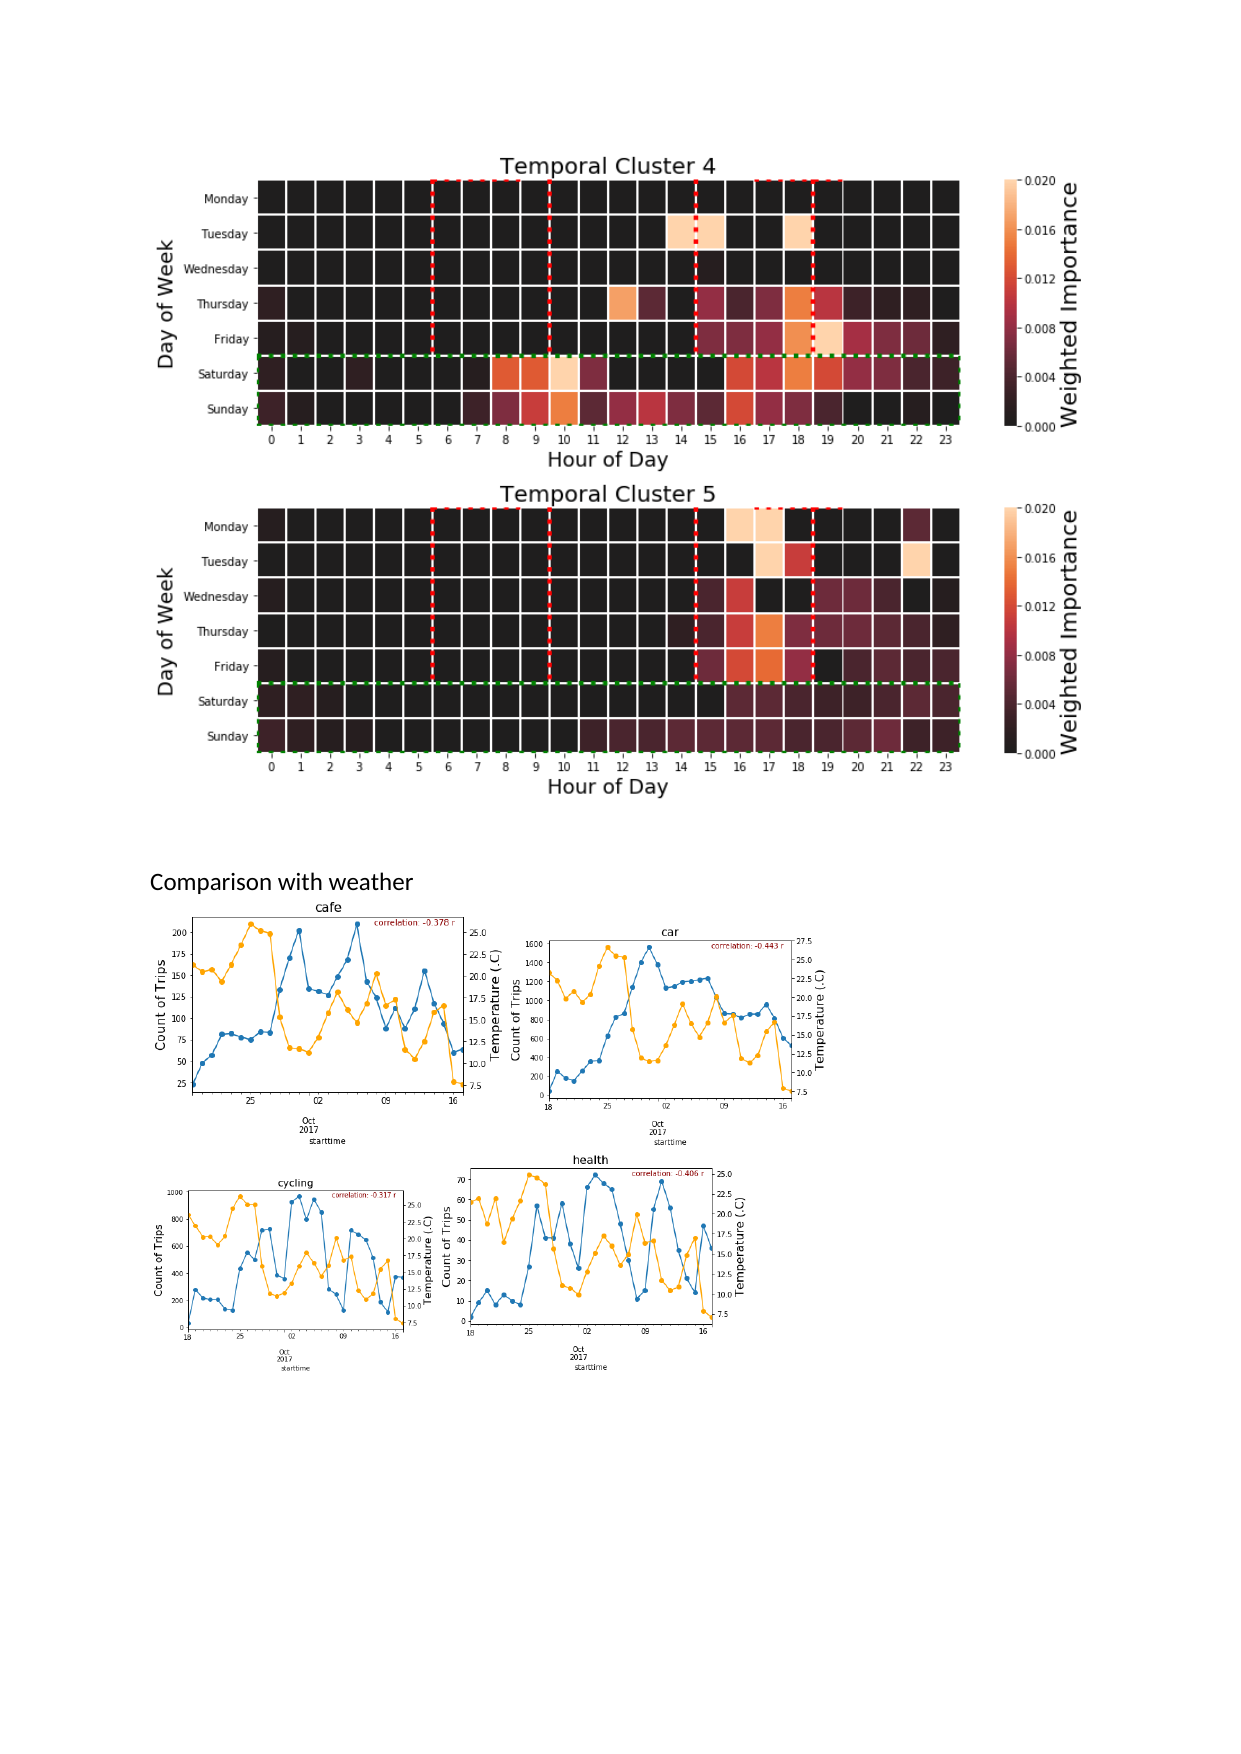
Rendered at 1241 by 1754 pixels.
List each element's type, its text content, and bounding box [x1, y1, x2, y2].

text Comparison with weather [150, 866, 1090, 896]
picture [150, 150, 1090, 805]
picture [150, 896, 830, 1376]
